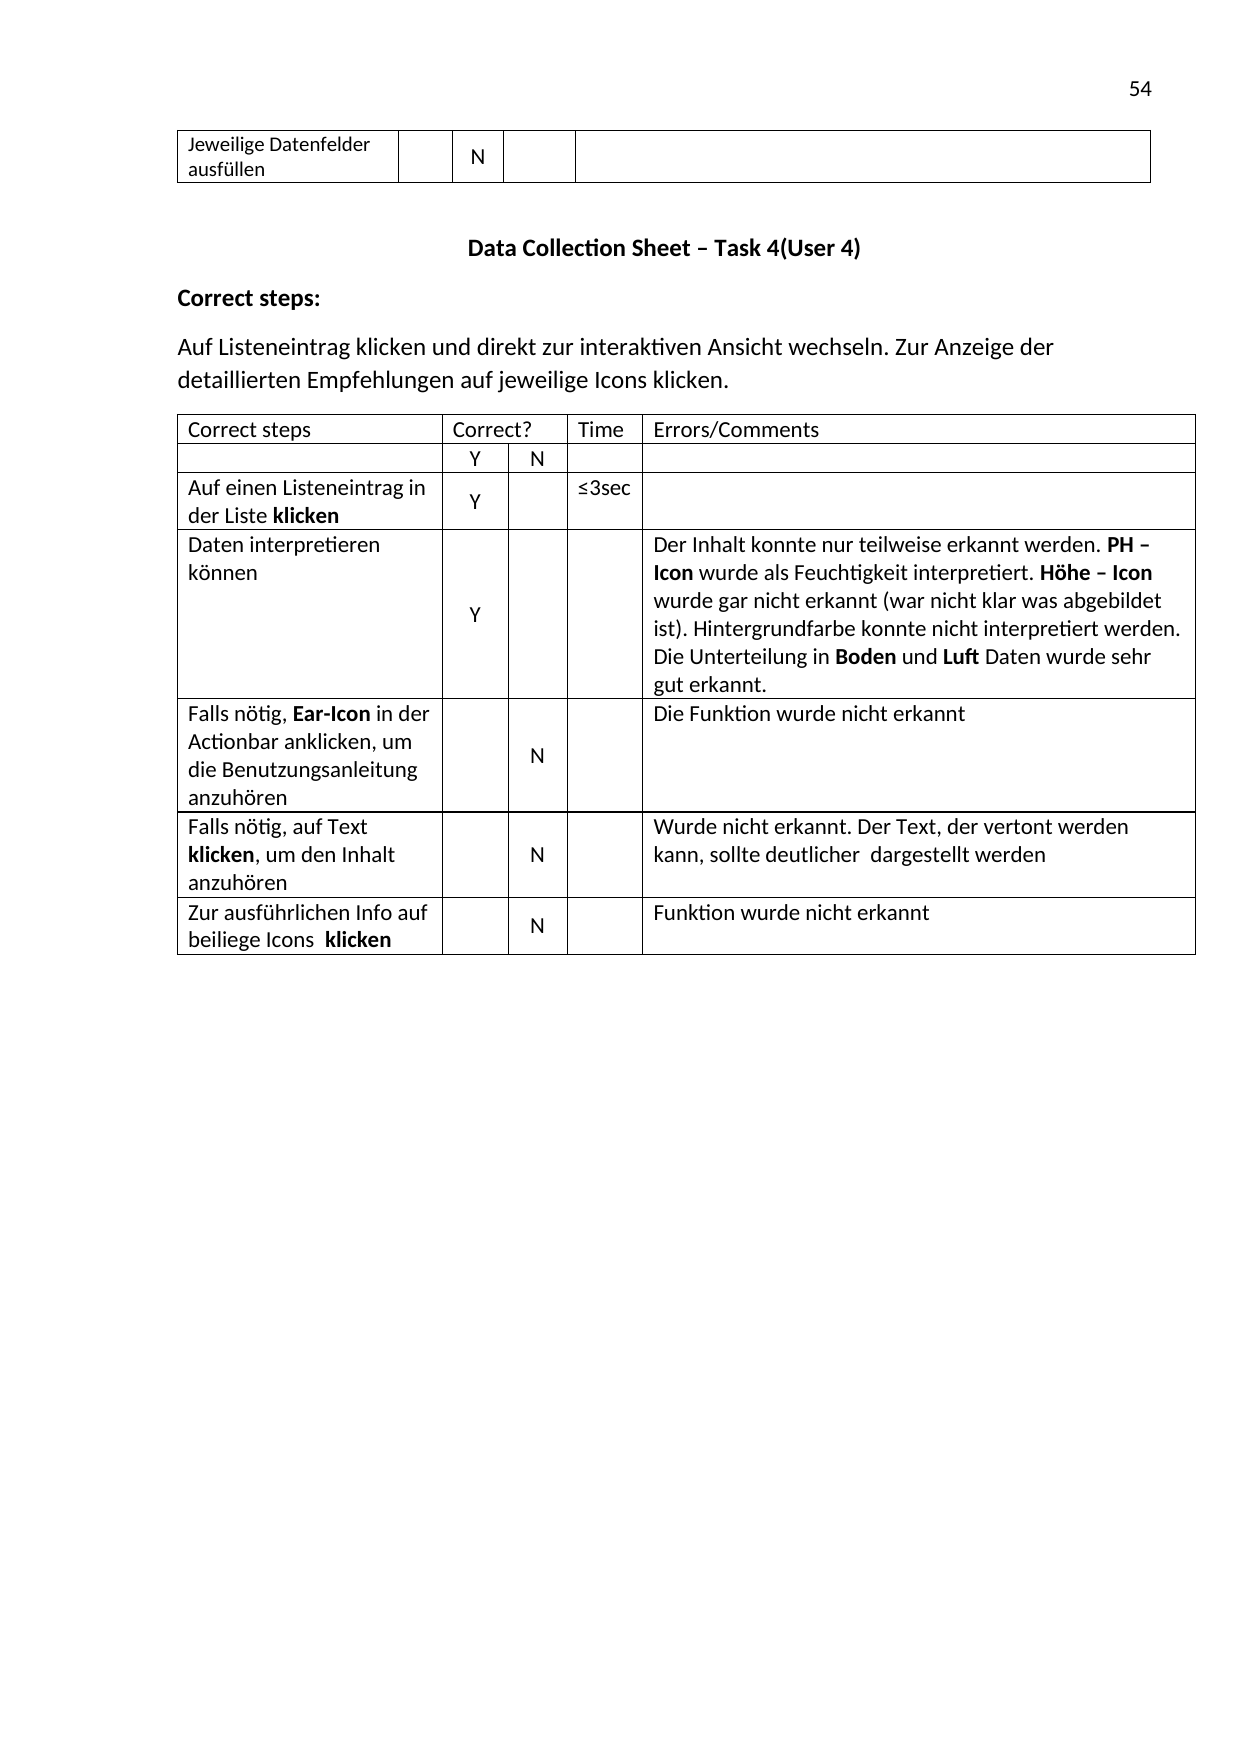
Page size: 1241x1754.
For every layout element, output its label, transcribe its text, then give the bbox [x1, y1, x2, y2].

table_cell [443, 699, 508, 811]
table_cell Auf einen Listeneintrag in der Liste klicken [178, 473, 442, 529]
text Auf Listeneintrag klicken und direkt zur interaktiven Ansicht wechseln. Zur Anzeige der detaillierten Empfehlungen auf jeweilige Icons klicken. [177, 331, 1152, 395]
table_cell Falls nötig, Ear-Icon in der Actionbar anklicken, um die Benutzungsanleitung anzuhören [178, 699, 442, 811]
table_cell Y [443, 530, 508, 698]
table_header Errors/Comments [643, 415, 1195, 443]
table_cell [443, 898, 508, 954]
table_cell Daten interpretieren können [178, 530, 442, 698]
text Data Collection Sheet – Task 4(User 4) [177, 232, 1152, 263]
table_cell Wurde nicht erkannt. Der Text, der vertont werden kann, sollte deutlicher dargestellt werden [643, 813, 1195, 897]
table_cell [568, 530, 642, 698]
table_cell Funktion wurde nicht erkannt [643, 898, 1195, 954]
table_cell N [453, 131, 503, 182]
table_cell [509, 530, 567, 698]
table_cell N [509, 898, 567, 954]
table_cell Falls nötig, auf Text klicken, um den Inhalt anzuhören [178, 813, 442, 897]
table_cell [399, 131, 452, 182]
table_header Correct? [443, 415, 567, 443]
table_cell Die Funktion wurde nicht erkannt [643, 699, 1195, 811]
table_cell N [509, 444, 567, 472]
table_cell [568, 813, 642, 897]
table_cell N [509, 813, 567, 897]
table_cell N [509, 699, 567, 811]
table_cell Y [443, 444, 508, 472]
table_cell Zur ausführlichen Info auf beiliege Icons klicken [178, 898, 442, 954]
table_cell [568, 898, 642, 954]
table_cell [178, 444, 442, 472]
table_cell Der Inhalt konnte nur teilweise erkannt werden. PH – Icon wurde als Feuchtigkeit interpretiert. Höhe – Icon wurde gar nicht erkannt (war nicht klar was abgebildet ist). Hintergrundfarbe konnte nicht interpretiert werden. Die Unterteilung in Boden und Luft Daten wurde sehr gut erkannt. [643, 530, 1195, 698]
table_cell ≤3sec [568, 473, 642, 529]
table_cell [443, 813, 508, 897]
table_cell Jeweilige Datenfelder ausfüllen [178, 131, 398, 182]
text Correct steps: [177, 282, 1152, 312]
table_cell [509, 473, 567, 529]
table_header Time [568, 415, 642, 443]
table_header Correct steps [178, 415, 442, 443]
table_cell Y [443, 473, 508, 529]
table_cell [568, 444, 642, 472]
table_cell [643, 444, 1195, 472]
table_cell [643, 473, 1195, 529]
table_cell [576, 131, 1150, 182]
table_cell [568, 699, 642, 811]
